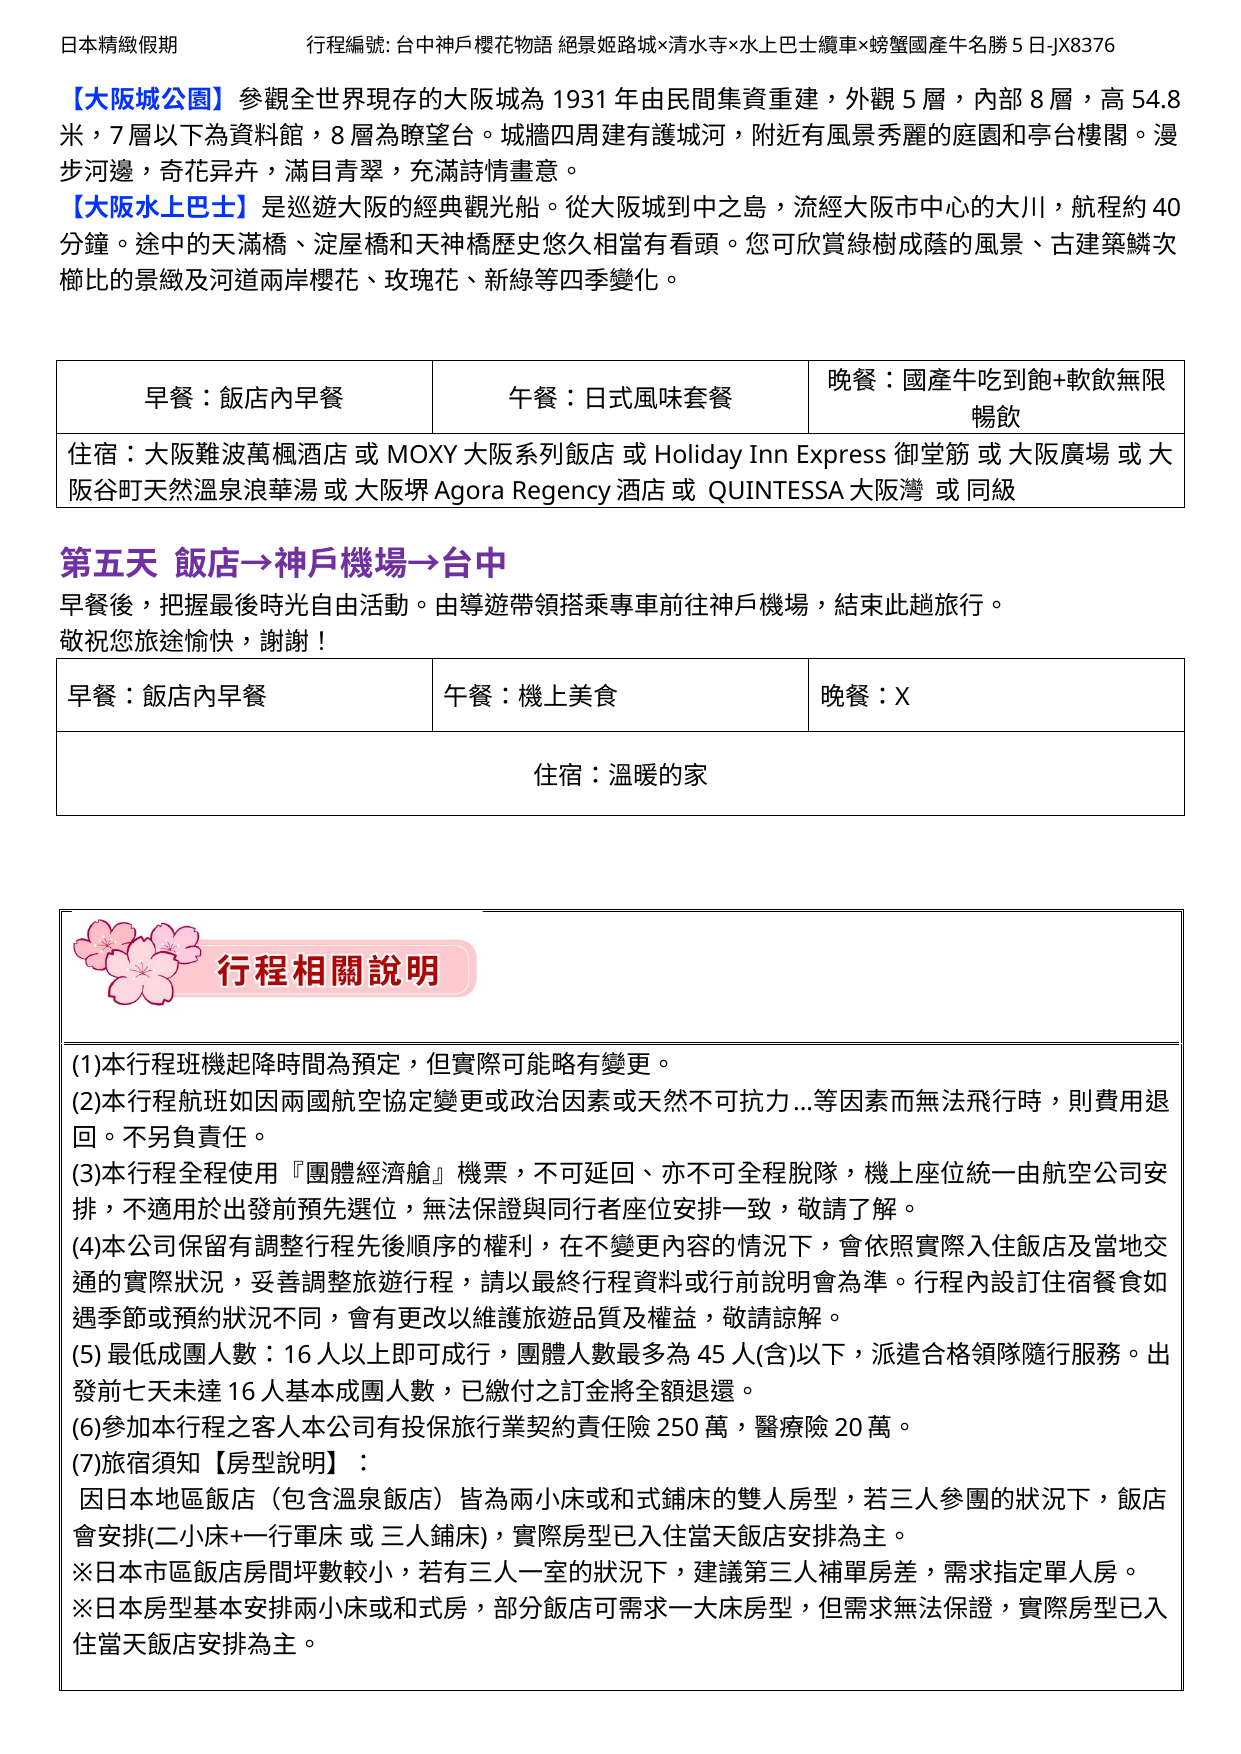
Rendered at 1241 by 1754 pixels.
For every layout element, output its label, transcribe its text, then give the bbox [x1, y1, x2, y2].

text 敬祝您旅途愉快，謝謝！ [59, 622, 1181, 658]
picture [71, 911, 483, 1021]
table_header 早餐：飯店內早餐 [57, 659, 432, 731]
text 第五天 飯店→神戶機場→台中 [59, 537, 1181, 585]
table_header 晚餐：國產牛吃到飽+軟飲無限暢飲 [809, 361, 1184, 433]
table_header 早餐：飯店內早餐 [57, 361, 432, 433]
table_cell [62, 1042, 1181, 1690]
table_header 晚餐：X [809, 659, 1184, 731]
text 【大阪水上巴士】是巡遊大阪的經典觀光船。從大阪城到中之島，流經大阪市中心的大川，航程約40分鐘。途中的天滿橋、淀屋橋和天神橋歷史悠久相當有看頭。您可欣賞綠樹成蔭的風景、古建築鱗次櫛比的景緻及河道兩岸櫻花、玫瑰花、新綠等四季變化。 [59, 188, 1181, 297]
table_header 午餐：日式風味套餐 [433, 361, 808, 433]
table_header [62, 912, 1181, 1042]
text 【大阪城公園】參觀全世界現存的大阪城為1931年由民間集資重建，外觀5層，內部8層，高54.8米，7層以下為資料館，8層為瞭望台。城牆四周建有護城河，附近有風景秀麗的庭園和亭台樓閣。漫步河邊，奇花异卉，滿目青翠，充滿詩情畫意。 [59, 79, 1181, 188]
table_cell 住宿：大阪難波萬楓酒店 或 MOXY大阪系列飯店 或 Holiday Inn Express 御堂筋 或 大阪廣場 或 大阪谷町天然溫泉浪華湯 或 大阪堺Agora Regency酒店 或 QUINTESSA大阪灣 或 同級 [57, 434, 1184, 507]
text 早餐後，把握最後時光自由活動。由導遊帶領搭乘專車前往神戶機場，結束此趟旅行。 [59, 585, 1181, 622]
table_cell 住宿：溫暖的家 [57, 732, 1184, 815]
table_header 午餐：機上美食 [433, 659, 808, 731]
